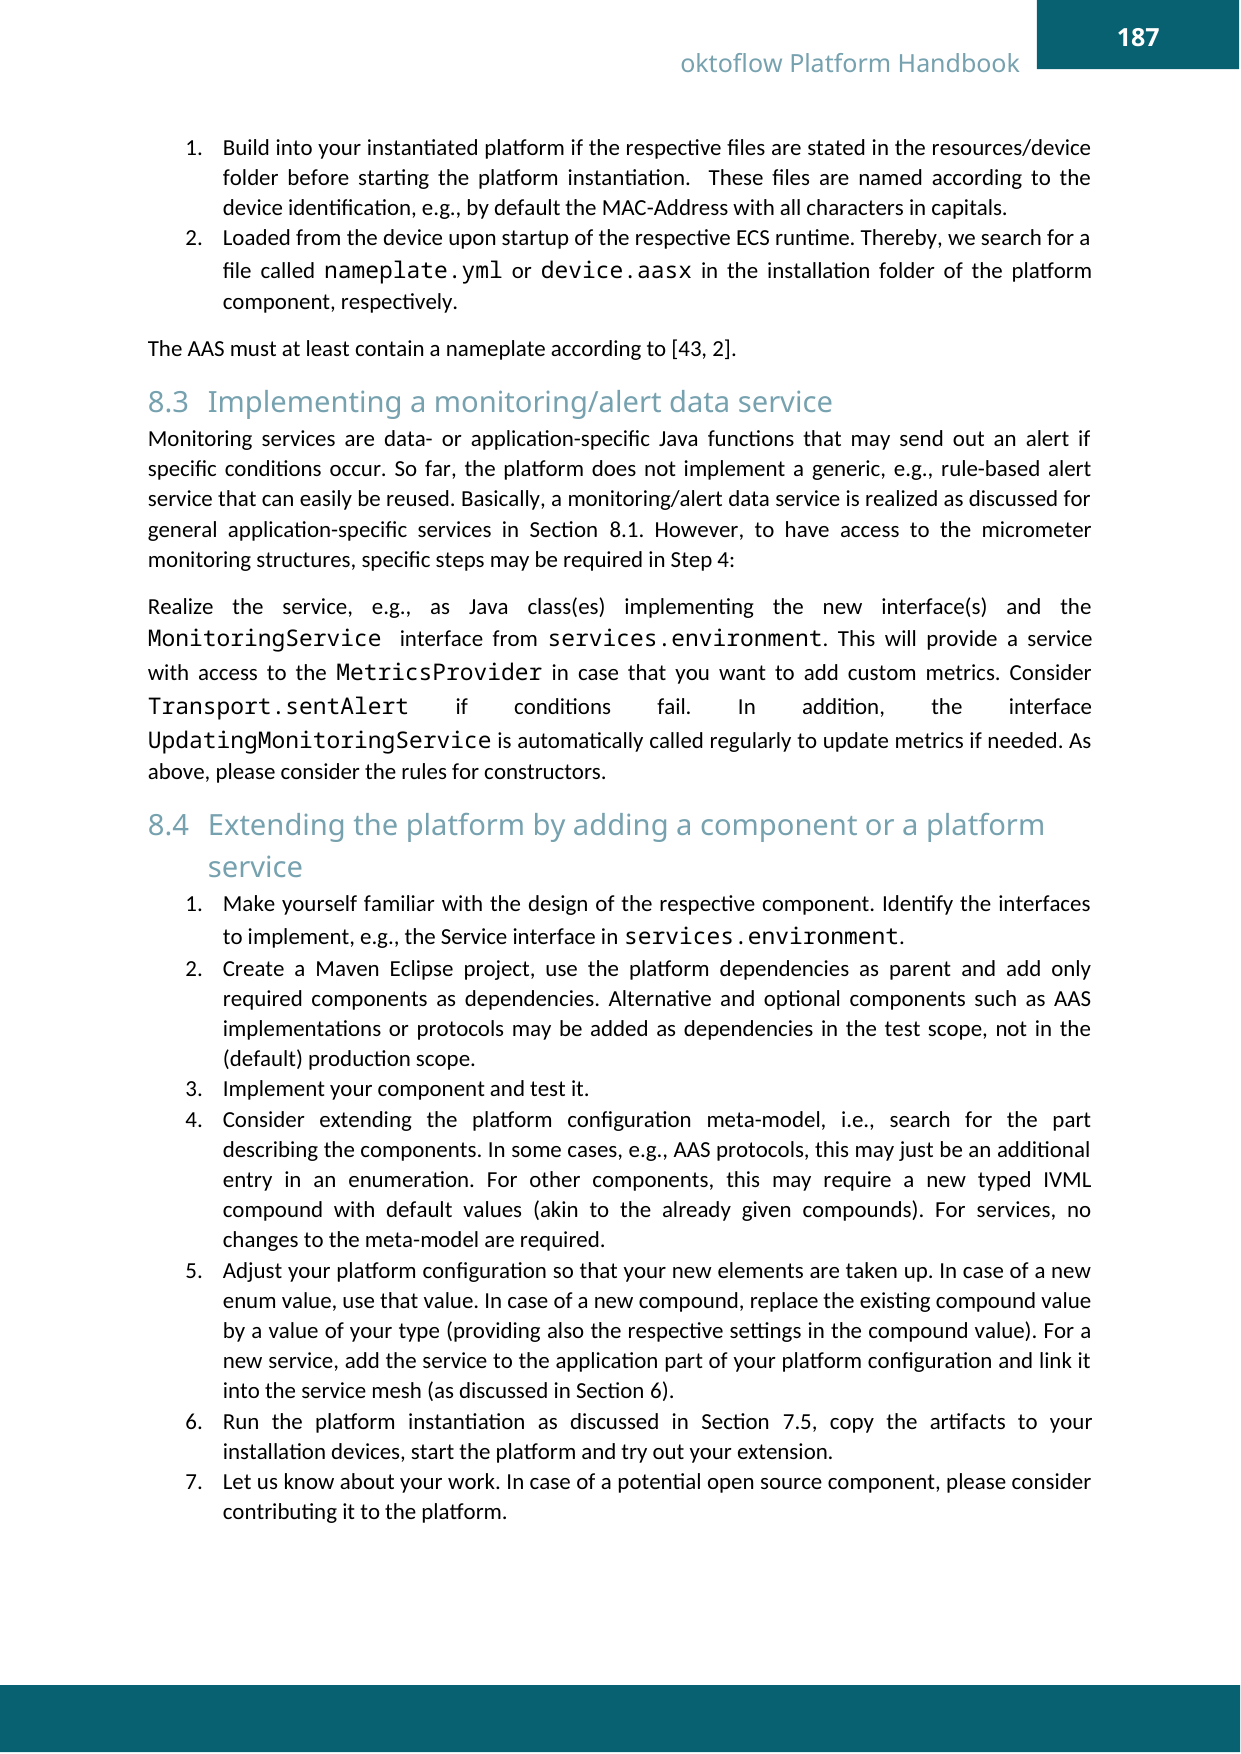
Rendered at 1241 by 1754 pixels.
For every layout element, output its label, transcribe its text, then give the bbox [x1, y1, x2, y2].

list Let us know about your work. In case of a potential open source component, please consider contributing it to the platform. [185, 1467, 1093, 1526]
list Create a Maven Eclipse project, use the platform dependencies as parent and add only required components as dependencies. Alternative and optional components such as AAS implementations or protocols may be added as dependencies in the test scope, not in the (default) production scope. [185, 954, 1093, 1072]
list Adjust your platform configuration so that your new elements are taken up. In case of a new enum value, use that value. In case of a new compound, replace the existing compound value by a value of your type (providing also the respective settings in the compound value). For a new service, add the service to the application part of your platform configuration and link it into the service mesh (as discussed in Section 6). [185, 1256, 1093, 1405]
list Run the platform instantiation as discussed in Section 7.5, copy the artifacts to your installation devices, start the platform and try out your extension. [185, 1407, 1093, 1465]
list Build into your instantiated platform if the respective files are stated in the resources/device folder before starting the platform instantiation. These files are named according to the device identification, e.g., by default the MAC-Address with all characters in capitals. [185, 133, 1093, 221]
text Monitoring services are data- or application-specific Java functions that may send out an alert if specific conditions occur. So far, the platform does not implement a generic, e.g., rule-based alert service that can easily be reused. Basically, a monitoring/alert data service is realized as discussed for general application-specific services in Section 8.1. However, to have access to the micrometer monitoring structures, specific steps may be required in Step 4: [148, 424, 1093, 573]
list Loaded from the device upon startup of the respective ECS runtime. Thereby, we search for a file called nameplate.yml or device.aasx in the installation folder of the platform component, respectively. [185, 223, 1093, 316]
subtitle Implementing a monitoring/alert data service [148, 381, 1093, 421]
text Realize the service, e.g., as Java class(es) implementing the new interface(s) and the MonitoringService interface from services.environment. This will provide a service with access to the MetricsProvider in case that you want to add custom metrics. Consider Transport.sentAlert if conditions fail. In addition, the interface UpdatingMonitoringService is automatically called regularly to update metrics if needed. As above, please consider the rules for constructors. [148, 592, 1093, 785]
subtitle Extending the platform by adding a component or a platform service [148, 804, 1093, 886]
list Make yourself familiar with the design of the respective component. Identify the interfaces to implement, e.g., the Service interface in services.environment. [185, 889, 1093, 951]
list Consider extending the platform configuration meta-model, i.e., search for the part describing the components. In some cases, e.g., AAS protocols, this may just be an additional entry in an enumeration. For other components, this may require a new typed IVML compound with default values (akin to the already given compounds). For services, no changes to the meta-model are required. [185, 1105, 1093, 1254]
list Implement your component and test it. [185, 1074, 1093, 1103]
text The AAS must at least contain a nameplate according to [43, 2]. [148, 334, 1093, 362]
